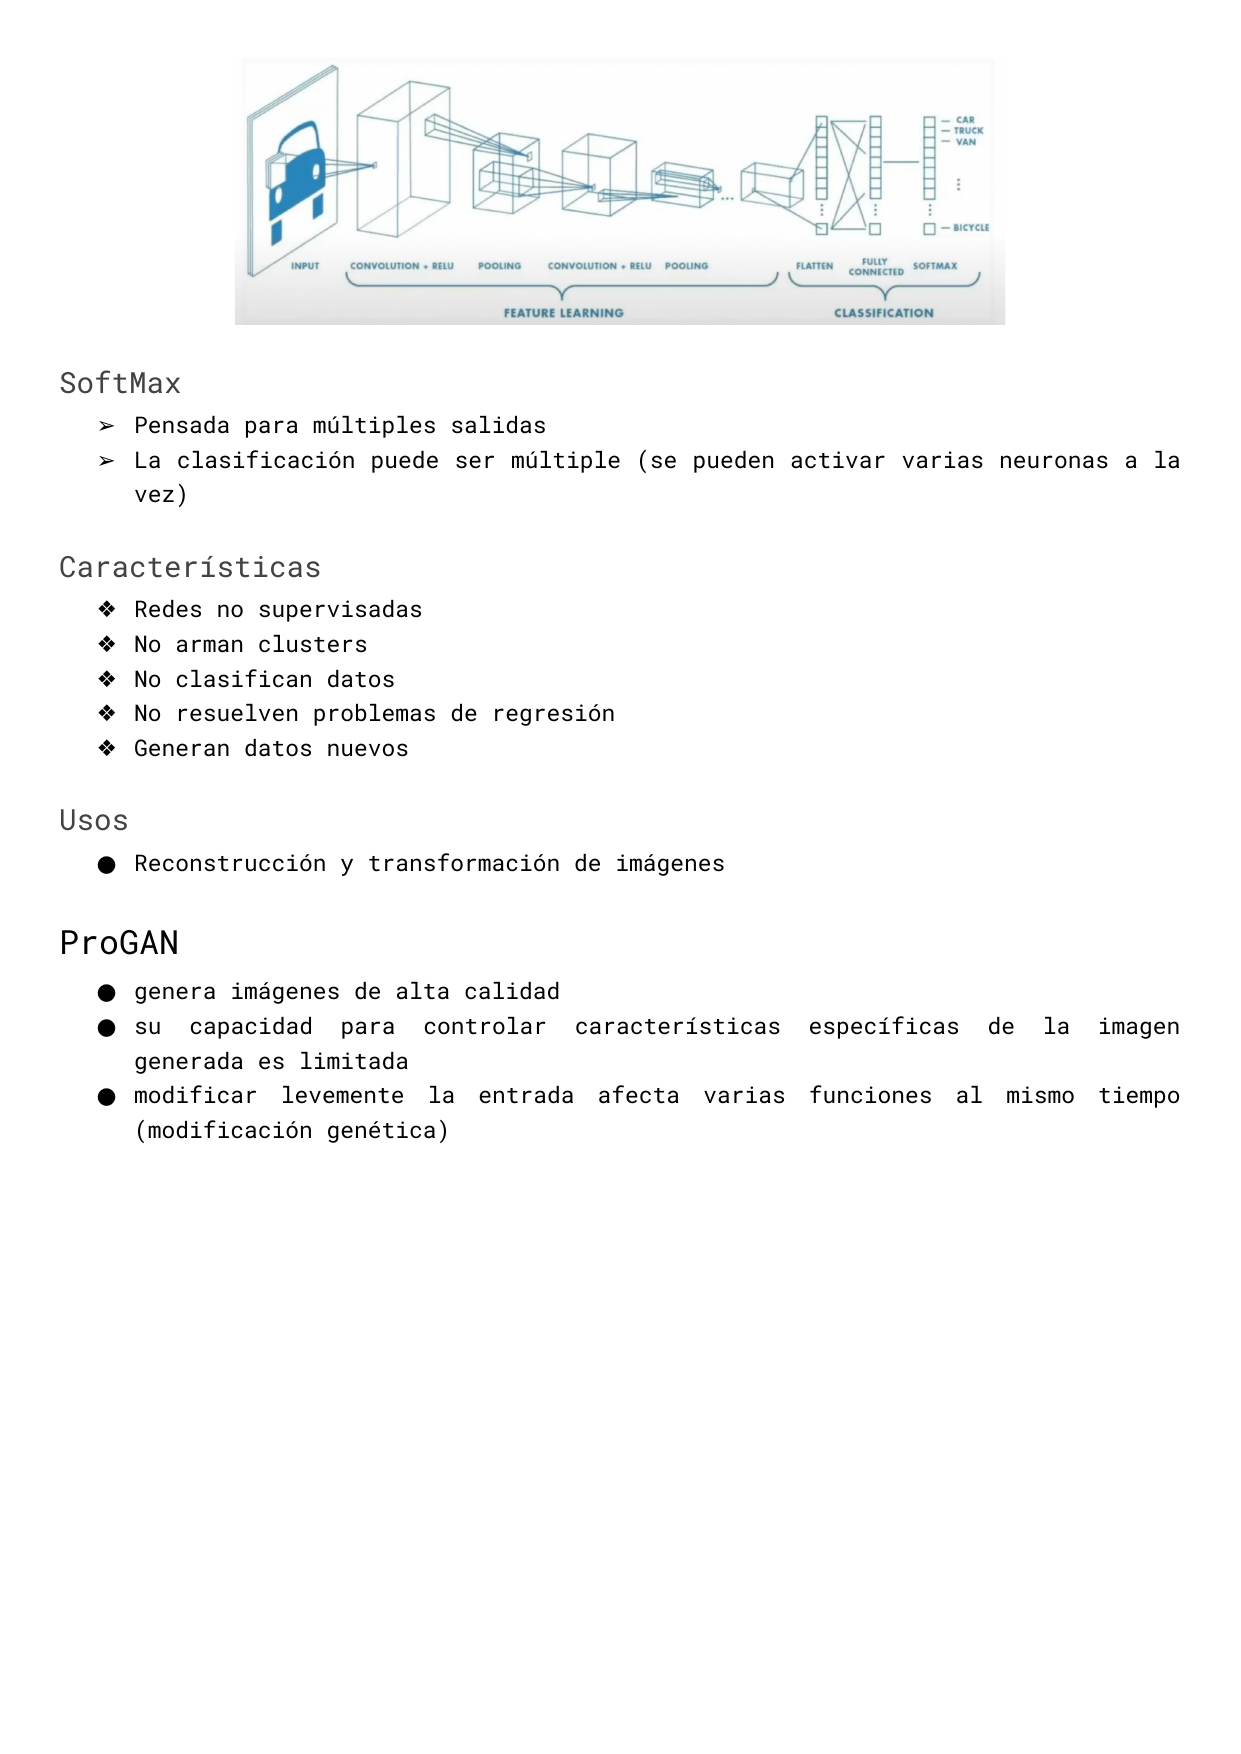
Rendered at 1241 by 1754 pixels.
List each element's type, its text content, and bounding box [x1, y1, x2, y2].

list No resuelven problemas de regresión [96, 698, 1181, 728]
list Redes no supervisadas [96, 593, 1181, 624]
subtitle Características [59, 547, 1181, 585]
list modificar levemente la entrada afecta varias funciones al mismo tiempo (modificación genética) [96, 1080, 1181, 1145]
subtitle SoftMax [59, 363, 1181, 401]
list No arman clusters [96, 628, 1181, 658]
list Generan datos nuevos [96, 732, 1181, 762]
list No clasifican datos [96, 663, 1181, 693]
list Reconstrucción y transformación de imágenes [96, 847, 1181, 877]
picture [234, 58, 1006, 325]
subtitle Usos [59, 800, 1181, 839]
list genera imágenes de alta calidad [96, 976, 1181, 1006]
list su capacidad para controlar características específicas de la imagen generada es limitada [96, 1010, 1181, 1075]
subtitle ProGAN [59, 919, 1181, 963]
list La clasificación puede ser múltiple (se pueden activar varias neuronas a la vez) [96, 444, 1181, 509]
list Pensada para múltiples salidas [96, 409, 1181, 439]
